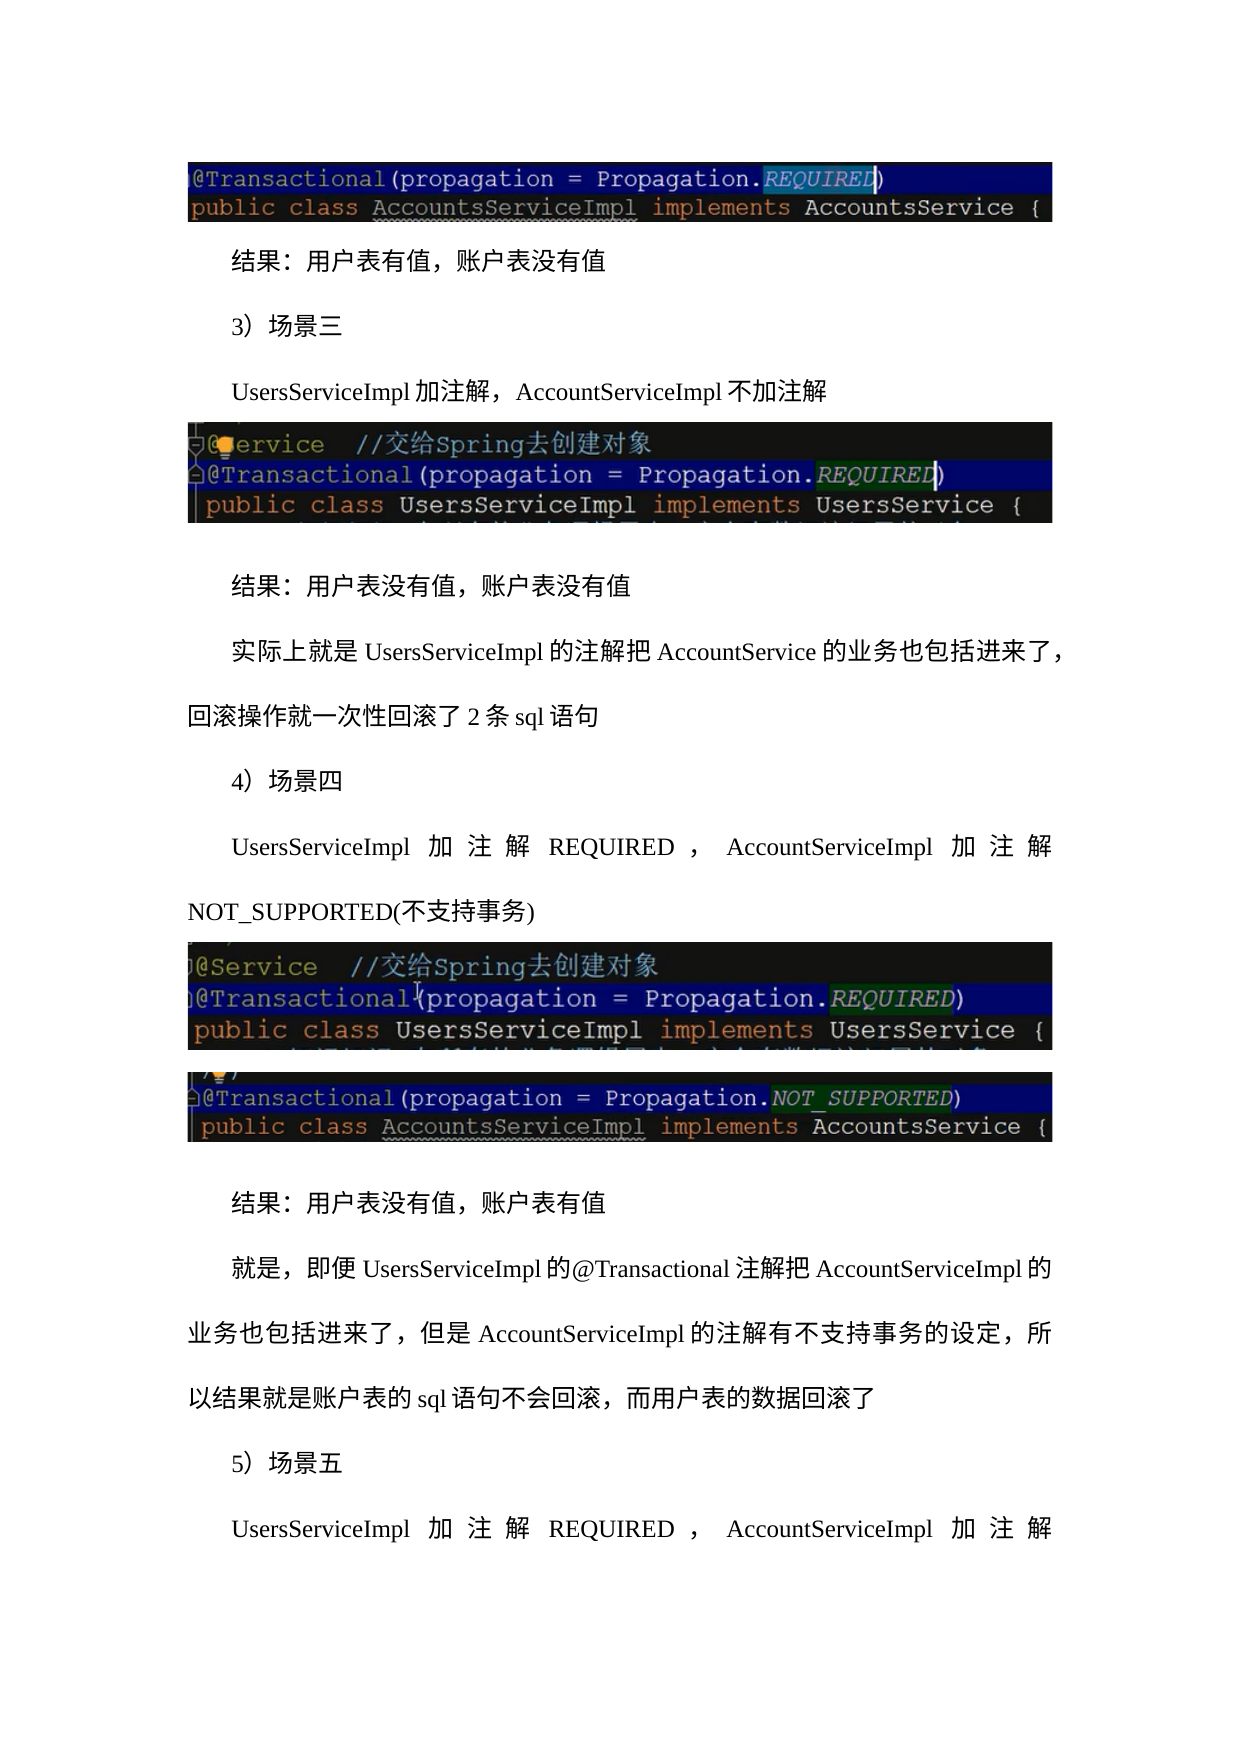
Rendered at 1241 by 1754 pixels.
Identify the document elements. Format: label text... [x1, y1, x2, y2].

picture [187, 1072, 1053, 1142]
picture [187, 422, 1053, 523]
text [187, 1494, 1053, 1559]
text UsersServiceImpl加注解REQUIRED，AccountServiceImpl加注解NOT_SUPPORTED(不支持事务) [187, 812, 1053, 942]
text 实际上就是UsersServiceImpl的注解把AccountService的业务也包括进来了，回滚操作就一次性回滚了2条sql语句 [187, 617, 1053, 747]
text 3）场景三 [187, 292, 1053, 357]
text 结果：用户表有值，账户表没有值 [187, 227, 1053, 292]
picture [187, 162, 1053, 222]
picture [187, 942, 1053, 1050]
text 结果：用户表没有值，账户表没有值 [187, 552, 1053, 617]
text 4）场景四 [187, 747, 1053, 812]
text 结果：用户表没有值，账户表有值 [187, 1169, 1053, 1234]
text 就是，即便UsersServiceImpl的@Transactional注解把AccountServiceImpl的业务也包括进来了，但是AccountServiceImpl的注解有不支持事务的设定，所以结果就是账户表的sql语句不会回滚，而用户表的数据回滚了 [187, 1234, 1053, 1429]
text UsersServiceImpl加注解，AccountServiceImpl不加注解 [187, 357, 1053, 422]
text 5）场景五 [187, 1429, 1053, 1494]
